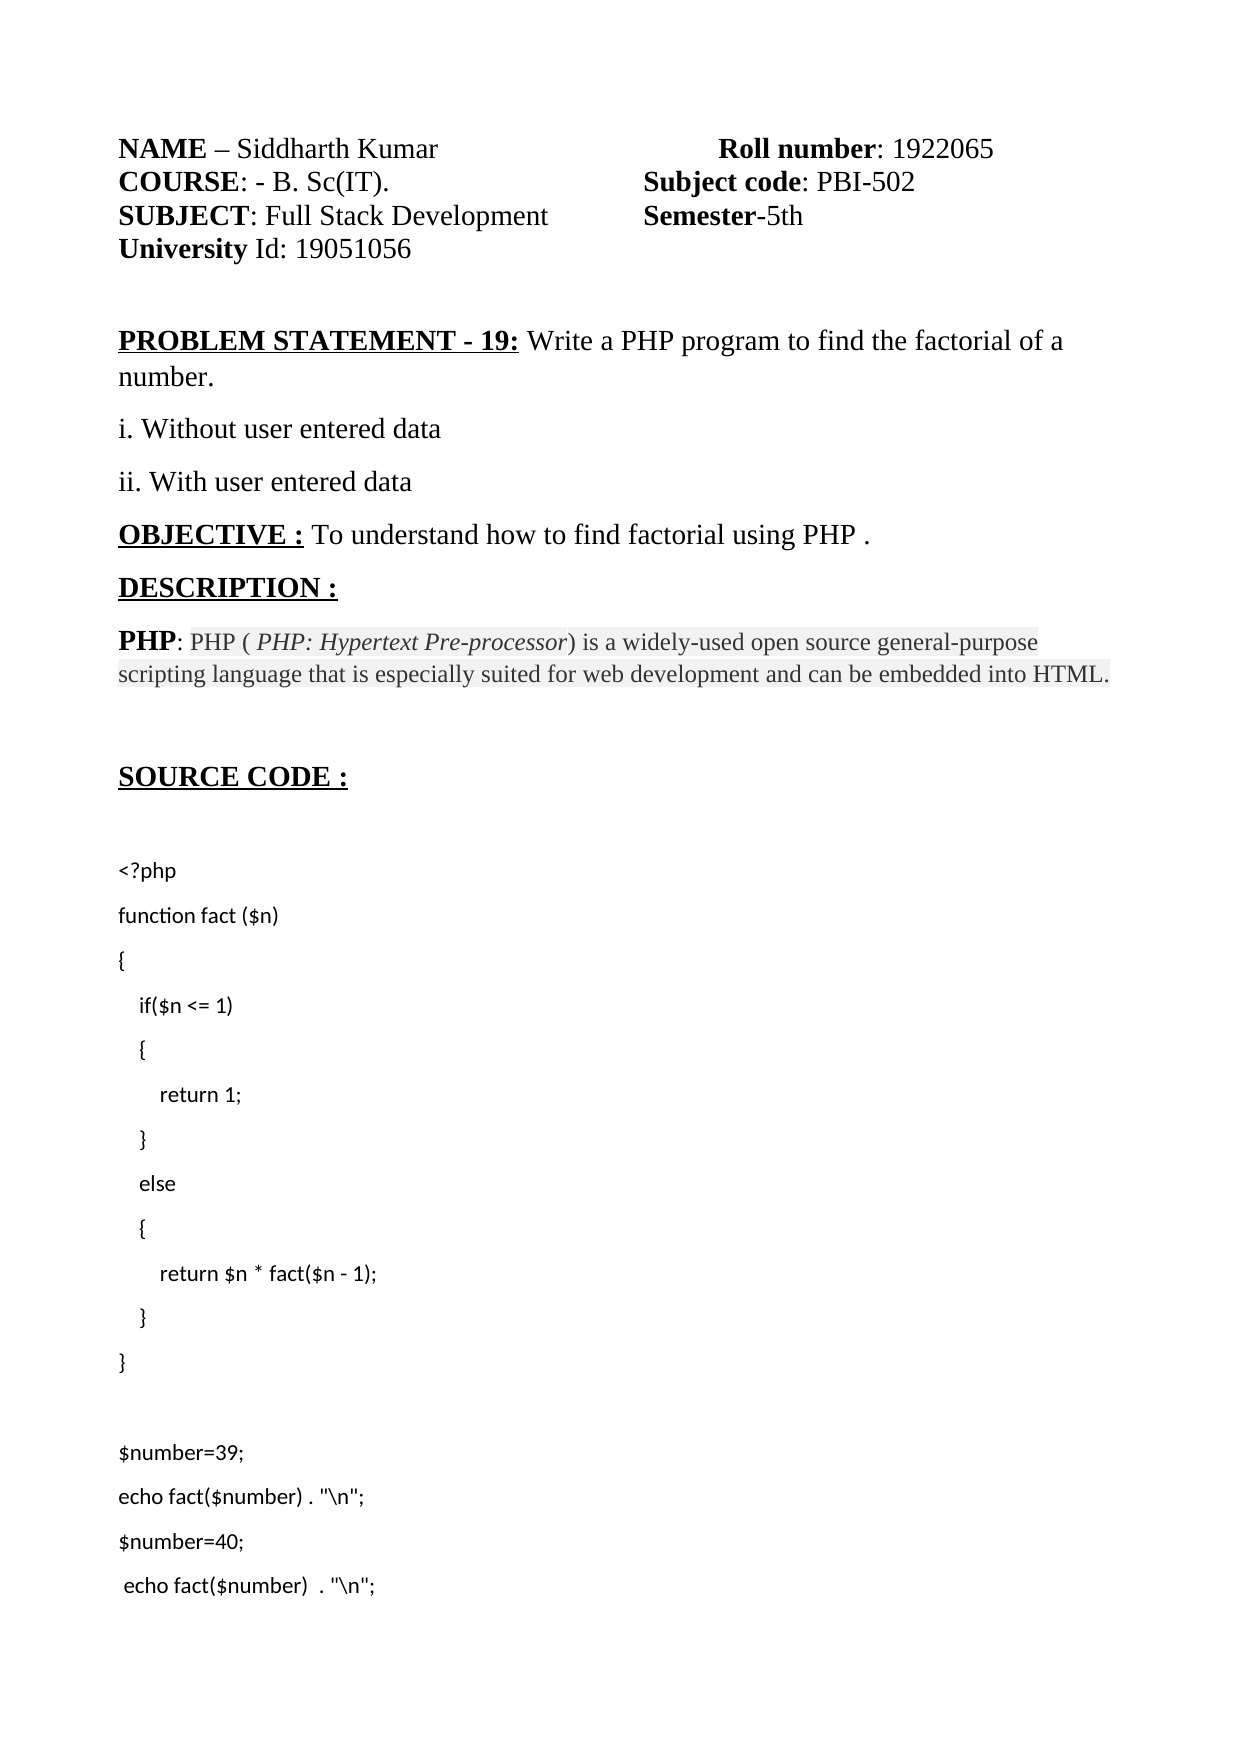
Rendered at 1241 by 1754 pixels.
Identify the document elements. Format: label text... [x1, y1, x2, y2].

text $number=39; [118, 1438, 1122, 1466]
text echo fact($number) . "\n"; [118, 1482, 1122, 1510]
text } [118, 1303, 1122, 1332]
text if($n <= 1) [118, 991, 1122, 1019]
text function fact ($n) [118, 901, 1122, 929]
text } [118, 1348, 1122, 1376]
text ii. With user entered data [118, 464, 1122, 498]
text return $n * fact($n - 1); [118, 1259, 1122, 1287]
text echo fact($number) . "\n"; [118, 1572, 1122, 1600]
text return 1; [118, 1080, 1122, 1108]
text PHP: PHP ( PHP: Hypertext Pre-processor) is a widely-used open source general-purpose scripting language that is especially suited for web development and can be embedded into HTML. [118, 623, 1122, 687]
text { [118, 946, 1122, 974]
text PROBLEM STATEMENT - 19: Write a PHP program to find the factorial of a number. [118, 323, 1122, 392]
text else [118, 1169, 1122, 1197]
text NAME – Siddharth Kumar Roll number: 1922065 [0, 131, 1122, 164]
text i. Without user entered data [118, 412, 1122, 445]
text $number=40; [118, 1527, 1122, 1555]
text COURSE: - B. Sc(IT). Subject code: PBI-502 [0, 164, 1122, 198]
text SOURCE CODE : [118, 759, 1122, 793]
text SUBJECT: Full Stack Development Semester-5th [0, 198, 1122, 232]
text { [118, 1035, 1122, 1063]
text University Id: 19051056 [0, 232, 1122, 265]
text OBJECTIVE : To understand how to find factorial using PHP . [118, 517, 1122, 551]
text } [118, 1125, 1122, 1153]
text { [118, 1214, 1122, 1242]
text <?php [118, 857, 1122, 885]
text DESCRIPTION : [118, 570, 1122, 603]
